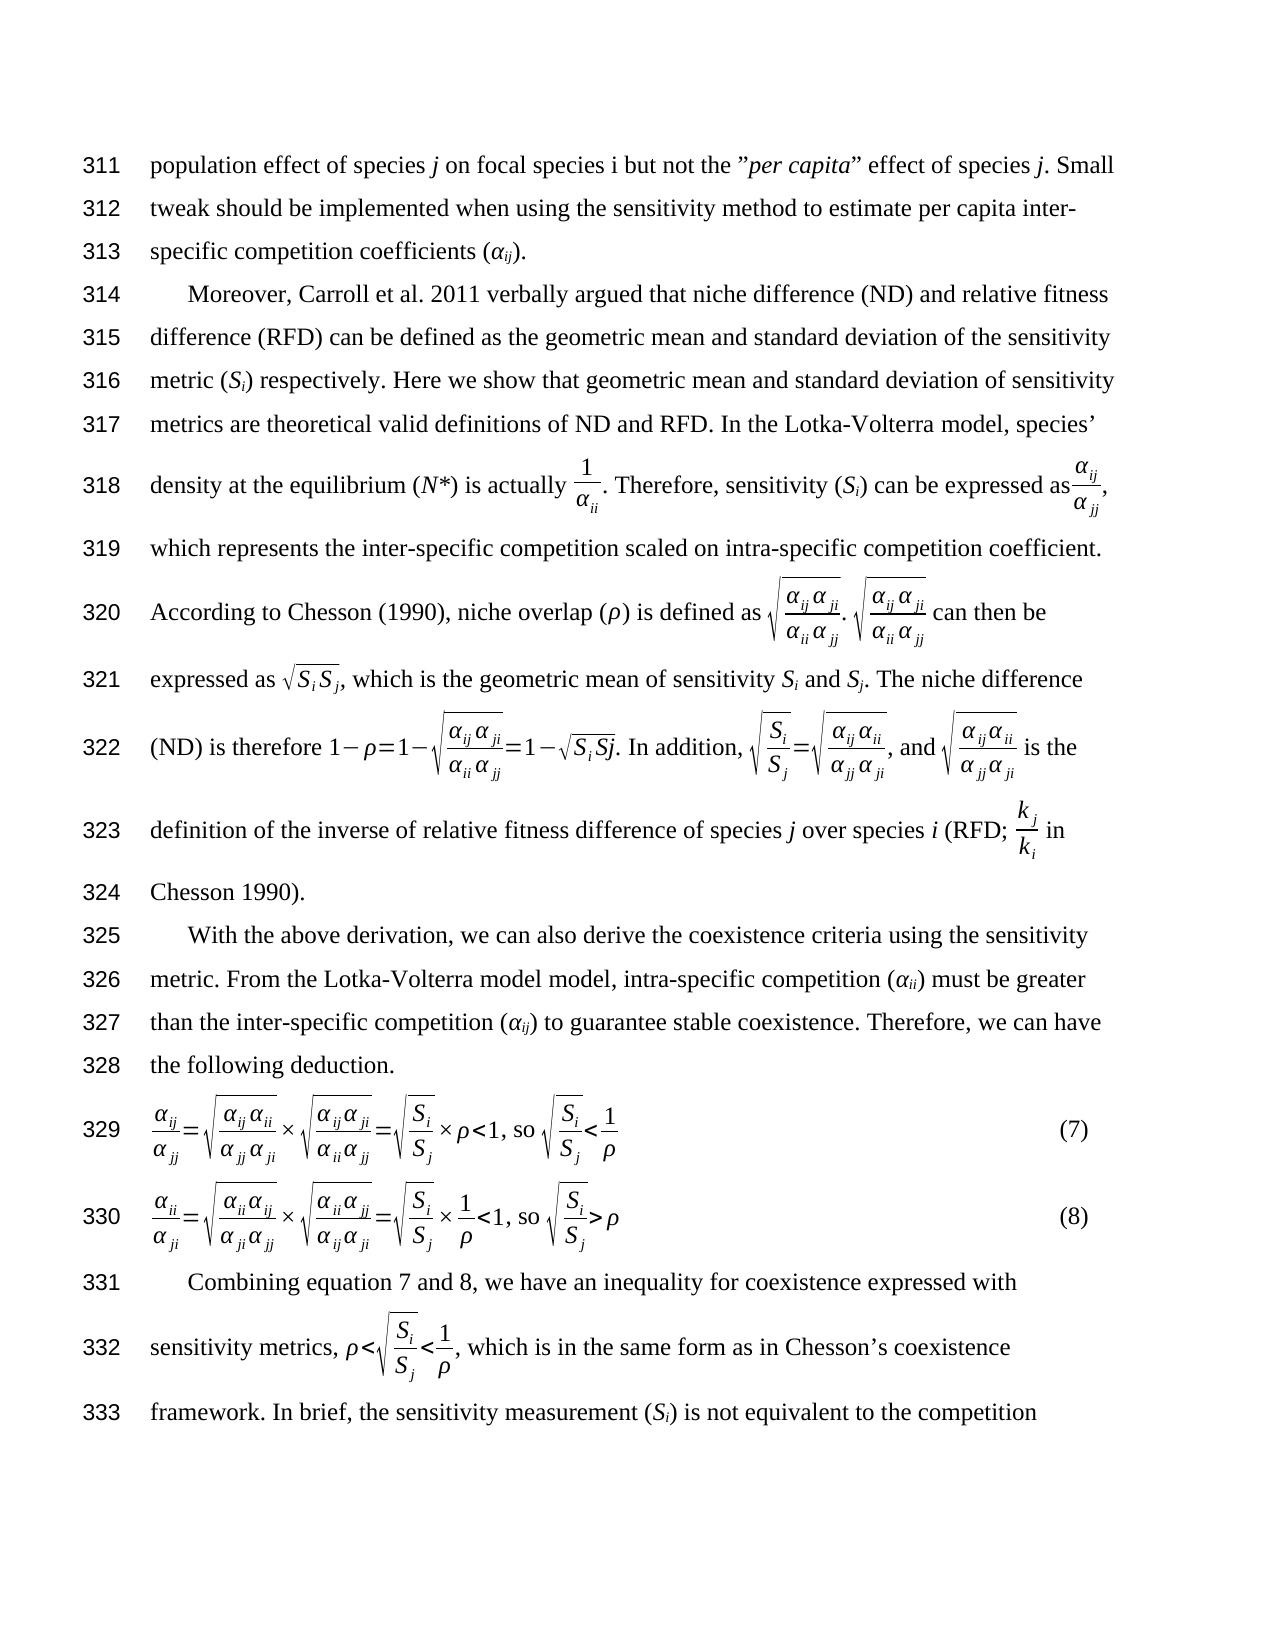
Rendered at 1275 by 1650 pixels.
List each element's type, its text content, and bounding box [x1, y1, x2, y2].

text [150, 150, 1125, 265]
text , so (7) [150, 1093, 1125, 1166]
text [150, 1267, 1125, 1426]
text , so (8) [150, 1180, 1125, 1253]
text With the above derivation, we can also derive the coexistence criteria using the sensitivity metric. From the Lotka-Volterra model model, intra-specific competition (αii) must be greater than the inter-specific competition (αij) to guarantee stable coexistence. Therefore, we can have the following deduction. [150, 921, 1125, 1079]
text Moreover, Carroll et al. 2011 verbally argued that niche difference (ND) and relative fitness difference (RFD) can be defined as the geometric mean and standard deviation of the sensitivity metric (Si) respectively. Here we show that geometric mean and standard deviation of sensitivity metrics are theoretical valid definitions of ND and RFD. In the Lotka-Volterra model, species’ density at the equilibrium (N*) is actually . Therefore, sensitivity (Si) can be expressed as, which represents the inter-specific competition scaled on intra-specific competition coefficient. According to Chesson (1990), niche overlap () is defined as . can then be expressed as , which is the geometric mean of sensitivity Si and Sj. The niche difference (ND) is therefore . In addition, , and is the definition of the inverse of relative fitness difference of species j over species i (RFD; in Chesson 1990). [150, 279, 1125, 906]
